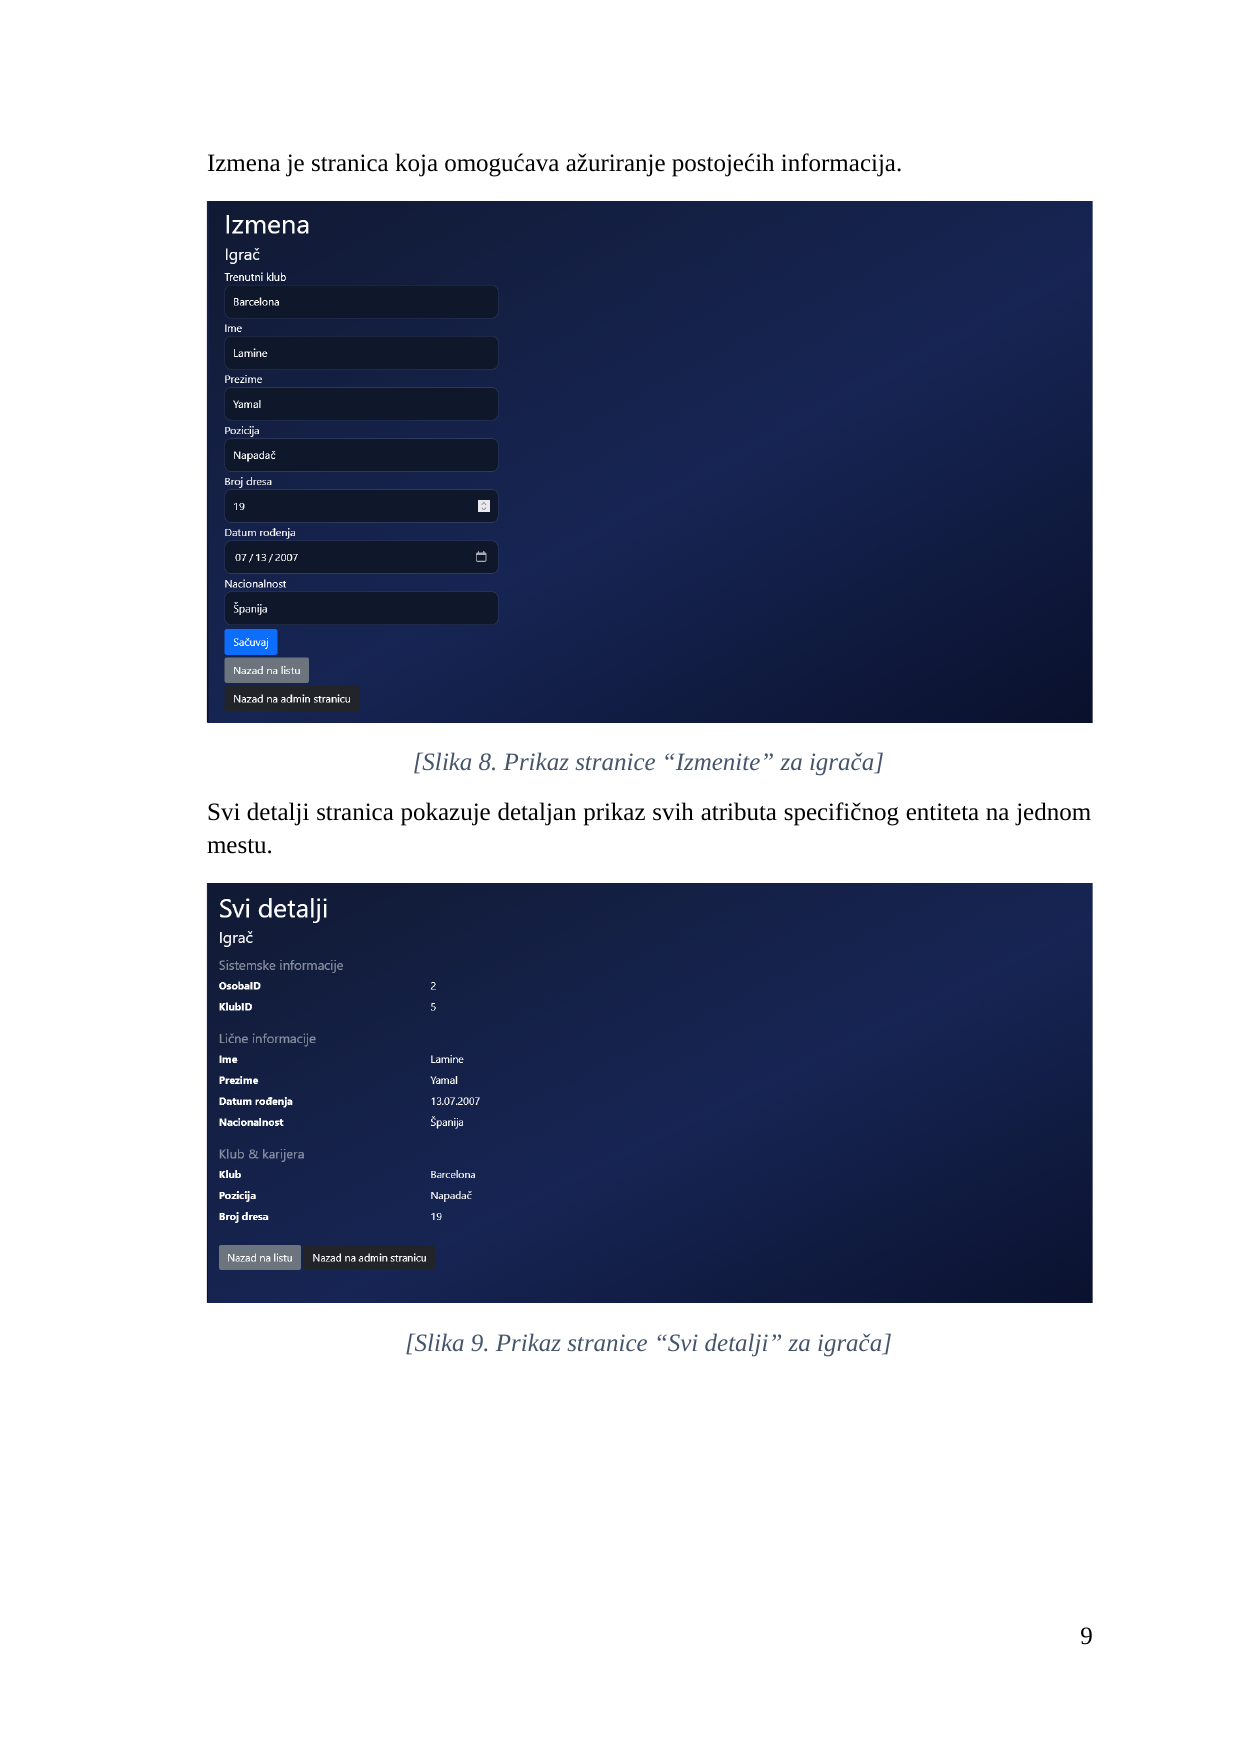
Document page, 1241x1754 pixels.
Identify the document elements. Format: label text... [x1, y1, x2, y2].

text Svi detalji stranica pokazuje detaljan prikaz svih atributa specifičnog entiteta na jednom mestu. [207, 797, 1092, 859]
text [Slika 8. Prikaz stranice “Izmenite” za igrača] [207, 747, 1092, 776]
text [Slika 9. Prikaz stranice “Svi detalji” za igrača] [207, 1328, 1092, 1356]
picture [206, 201, 1093, 723]
picture [206, 883, 1093, 1303]
text Izmena je stranica koja omogućava ažuriranje postojećih informacija. [207, 148, 1092, 176]
